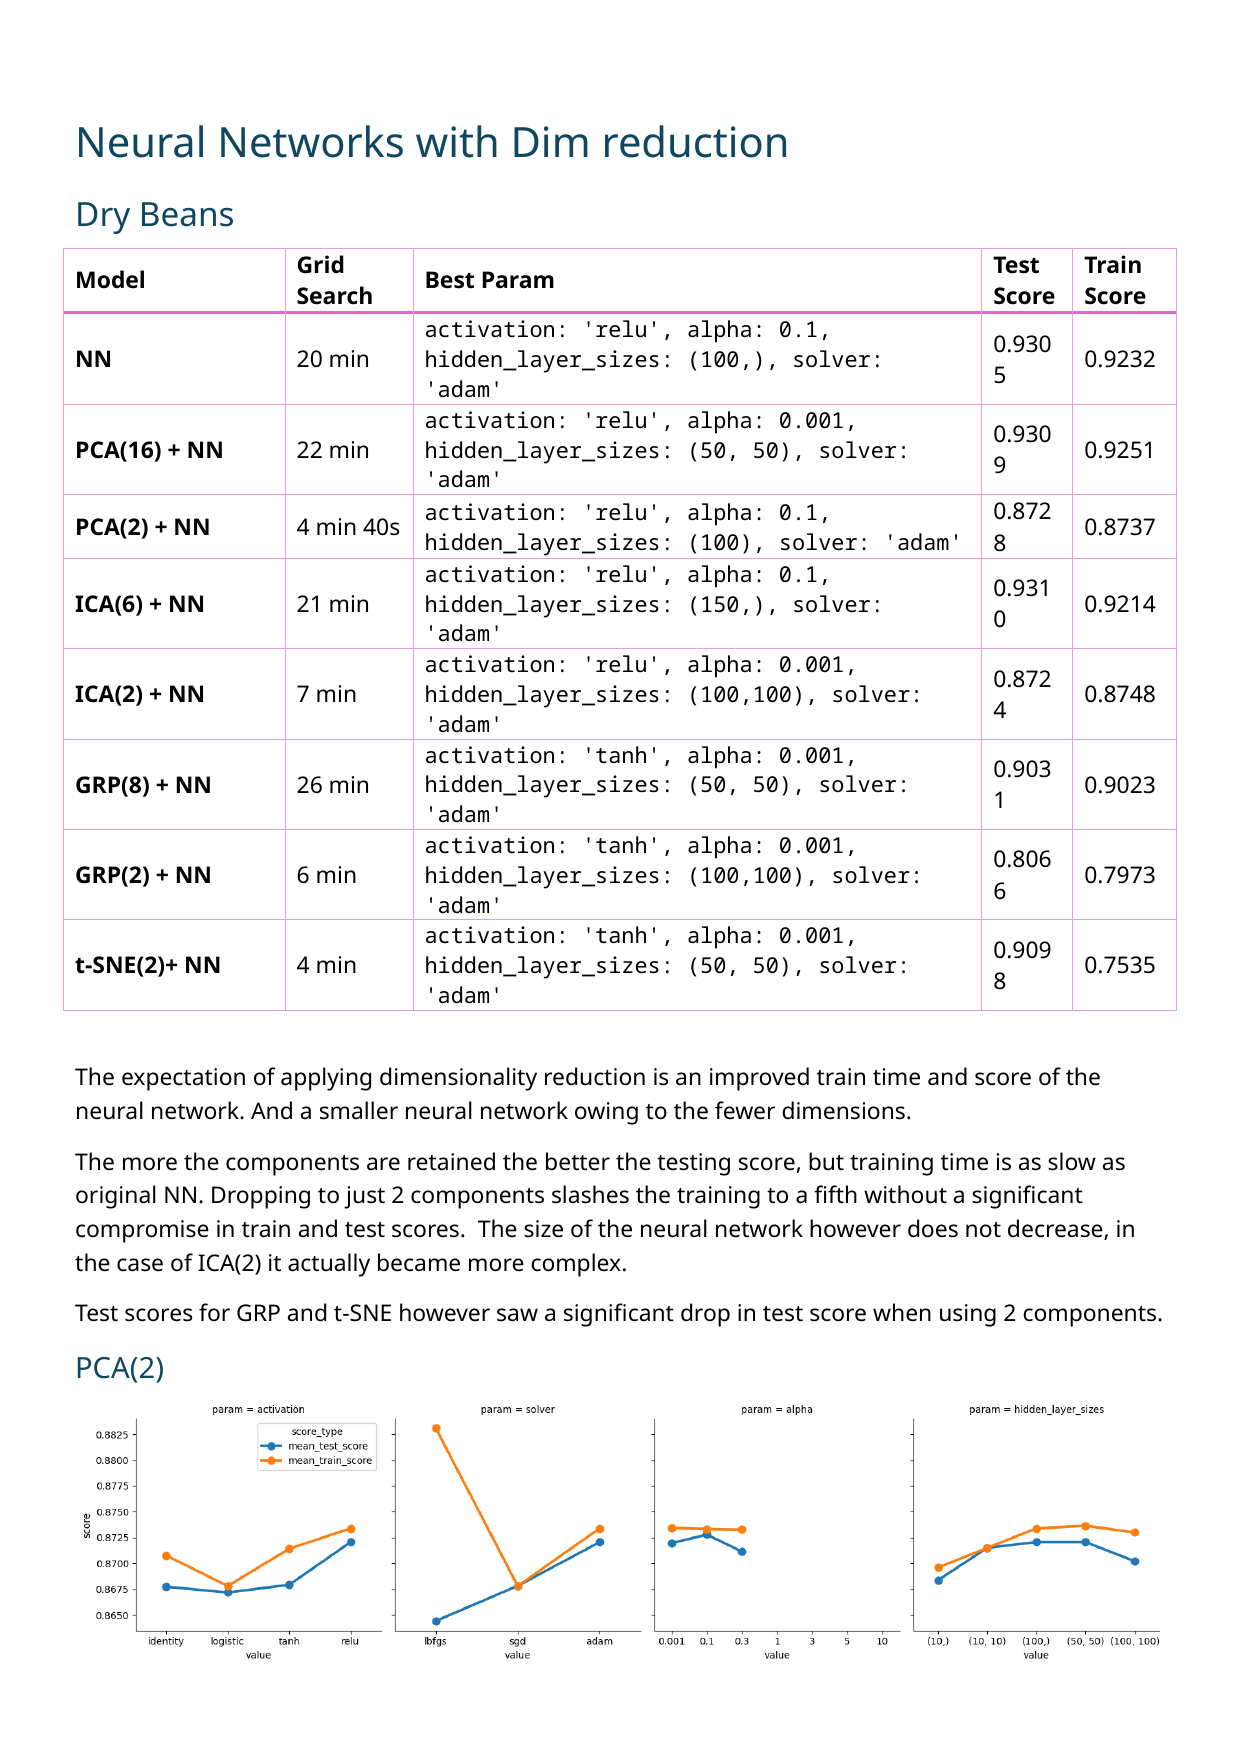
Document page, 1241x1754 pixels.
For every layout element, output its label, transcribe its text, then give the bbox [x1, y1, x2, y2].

table_cell 0.9098 [982, 920, 1072, 1010]
table_header Best Param [414, 249, 981, 311]
table_cell 20 min [286, 314, 413, 404]
table_cell 0.9214 [1073, 559, 1176, 648]
table_cell 22 min [286, 405, 413, 494]
table_header Train Score [1073, 249, 1176, 311]
table_cell activation: 'relu', alpha: 0.1, hidden_layer_sizes: (150,), solver: 'adam' [414, 559, 981, 648]
table_cell activation: 'relu', alpha: 0.001, hidden_layer_sizes: (50, 50), solver: 'adam' [414, 405, 981, 494]
subtitle Dry Beans [75, 190, 1165, 236]
table_cell PCA(16) + NN [64, 405, 285, 494]
table_cell GRP(2) + NN [64, 830, 285, 919]
text The more the components are retained the better the testing score, but training time is as slow as original NN. Dropping to just 2 components slashes the training to a fifth without a significant compromise in train and test scores. The size of the neural network however does not decrease, in the case of ICA(2) it actually became more complex. [75, 1145, 1165, 1278]
table_cell t-SNE(2)+ NN [64, 920, 285, 1010]
table_cell 0.9251 [1073, 405, 1176, 494]
table_cell 0.8066 [982, 830, 1072, 919]
text Test scores for GRP and t-SNE however saw a significant drop in test score when using 2 components. [75, 1297, 1165, 1328]
table_cell activation: 'tanh', alpha: 0.001, hidden_layer_sizes: (100,100), solver: 'adam' [414, 830, 981, 919]
table_cell GRP(8) + NN [64, 740, 285, 829]
text The expectation of applying dimensionality reduction is an improved train time and score of the neural network. And a smaller neural network owing to the fewer dimensions. [75, 1061, 1165, 1126]
table_cell activation: 'tanh', alpha: 0.001, hidden_layer_sizes: (50, 50), solver: 'adam' [414, 920, 981, 1010]
table_cell 0.9031 [982, 740, 1072, 829]
table_cell 0.7535 [1073, 920, 1176, 1010]
table_cell activation: 'relu', alpha: 0.1, hidden_layer_sizes: (100,), solver: 'adam' [414, 314, 981, 404]
table_cell 26 min [286, 740, 413, 829]
table_cell 0.8724 [982, 649, 1072, 738]
table_cell ICA(6) + NN [64, 559, 285, 648]
table_cell activation: 'tanh', alpha: 0.001, hidden_layer_sizes: (50, 50), solver: 'adam' [414, 740, 981, 829]
table_cell 0.9305 [982, 314, 1072, 404]
table_cell 0.9232 [1073, 314, 1176, 404]
table_cell 0.7973 [1073, 830, 1176, 919]
table_cell 4 min [286, 920, 413, 1010]
table_cell activation: 'relu', alpha: 0.1, hidden_layer_sizes: (100), solver: 'adam' [414, 495, 981, 558]
table_cell 0.9309 [982, 405, 1072, 494]
table_cell 4 min 40s [286, 495, 413, 558]
table_cell 6 min [286, 830, 413, 919]
table_cell 0.8728 [982, 495, 1072, 558]
picture [75, 1398, 1166, 1667]
table_cell PCA(2) + NN [64, 495, 285, 558]
table_header Model [64, 249, 285, 311]
table_cell activation: 'relu', alpha: 0.001, hidden_layer_sizes: (100,100), solver: 'adam' [414, 649, 981, 738]
table_header Test Score [982, 249, 1072, 311]
table_cell 0.9310 [982, 559, 1072, 648]
subtitle Neural Networks with Dim reduction [75, 112, 1165, 169]
subtitle PCA(2) [75, 1347, 1165, 1387]
table_cell 7 min [286, 649, 413, 738]
table_cell NN [64, 314, 285, 404]
table_cell 21 min [286, 559, 413, 648]
table_header Grid Search [286, 249, 413, 311]
table_cell 0.8748 [1073, 649, 1176, 738]
table_cell 0.9023 [1073, 740, 1176, 829]
table_cell 0.8737 [1073, 495, 1176, 558]
table_cell ICA(2) + NN [64, 649, 285, 738]
